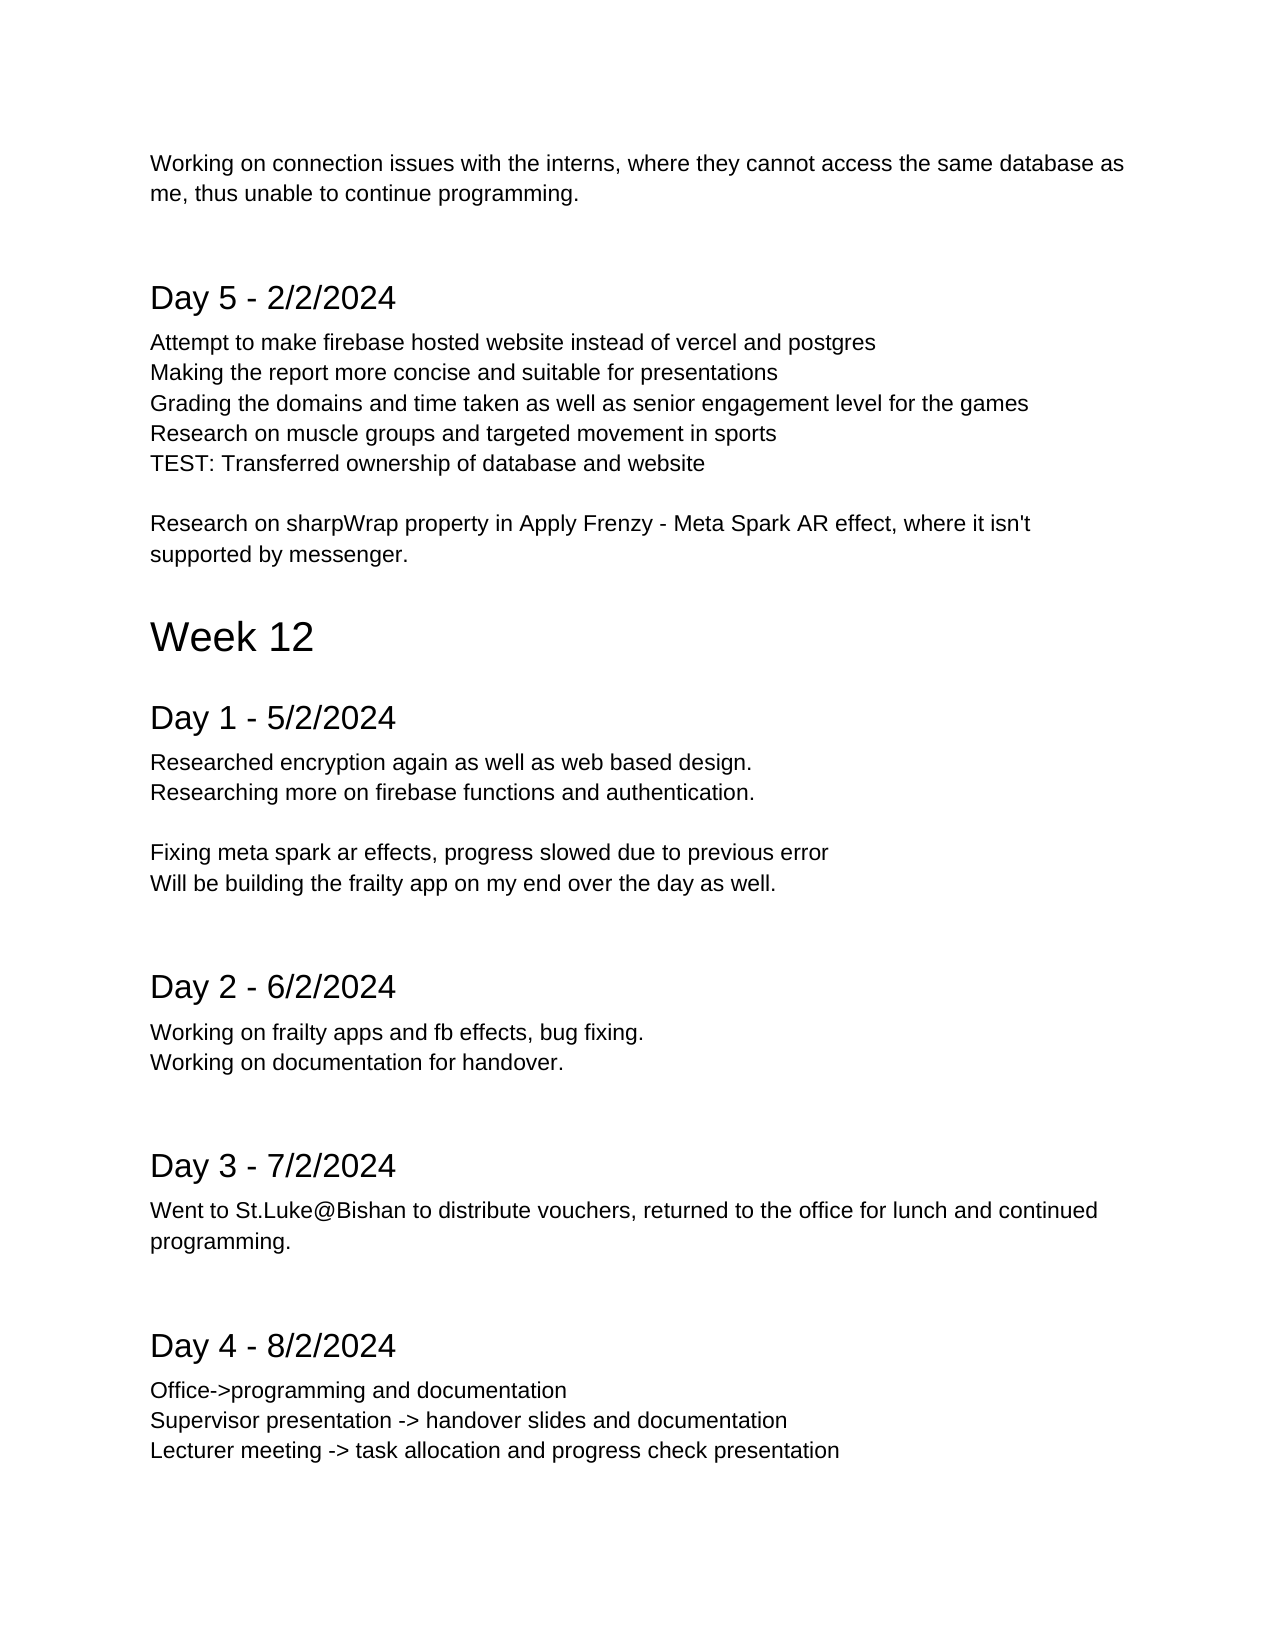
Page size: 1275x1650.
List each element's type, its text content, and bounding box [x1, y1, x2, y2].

text Working on frailty apps and fb effects, bug fixing. [150, 1018, 1125, 1045]
subtitle Day 1 - 5/2/2024 [150, 698, 1125, 736]
subtitle Day 4 - 8/2/2024 [150, 1326, 1125, 1364]
text Research on muscle groups and targeted movement in sports [150, 420, 1125, 446]
text Researched encryption again as well as web based design. [150, 749, 1125, 775]
text Research on sharpWrap property in Apply Frenzy - Meta Spark AR effect, where it isn't supported by messenger. [150, 510, 1125, 567]
subtitle Week 12 [150, 612, 1125, 660]
text Researching more on firebase functions and authentication. [150, 779, 1125, 805]
text Went to St.Luke@Bishan to distribute vouchers, returned to the office for lunch and continued programming. [150, 1197, 1125, 1254]
text Working on documentation for handover. [150, 1049, 1125, 1075]
text Lecturer meeting -> task allocation and progress check presentation [150, 1437, 1125, 1463]
text Supervisor presentation -> handover slides and documentation [150, 1407, 1125, 1433]
subtitle Day 2 - 6/2/2024 [150, 967, 1125, 1006]
subtitle Day 3 - 7/2/2024 [150, 1147, 1125, 1185]
text Will be building the frailty app on my end over the day as well. [150, 869, 1125, 896]
text Office->programming and documentation [150, 1377, 1125, 1403]
text TEST: Transferred ownership of database and website [150, 450, 1125, 476]
subtitle Day 5 - 2/2/2024 [150, 278, 1125, 317]
text Fixing meta spark ar effects, progress slowed due to previous error [150, 839, 1125, 866]
text Grading the domains and time taken as well as senior engagement level for the games [150, 389, 1125, 416]
text Working on connection issues with the interns, where they cannot access the same database as me, thus unable to continue programming. [150, 150, 1125, 207]
text Making the report more concise and suitable for presentations [150, 359, 1125, 386]
text Attempt to make firebase hosted website instead of vercel and postgres [150, 329, 1125, 355]
